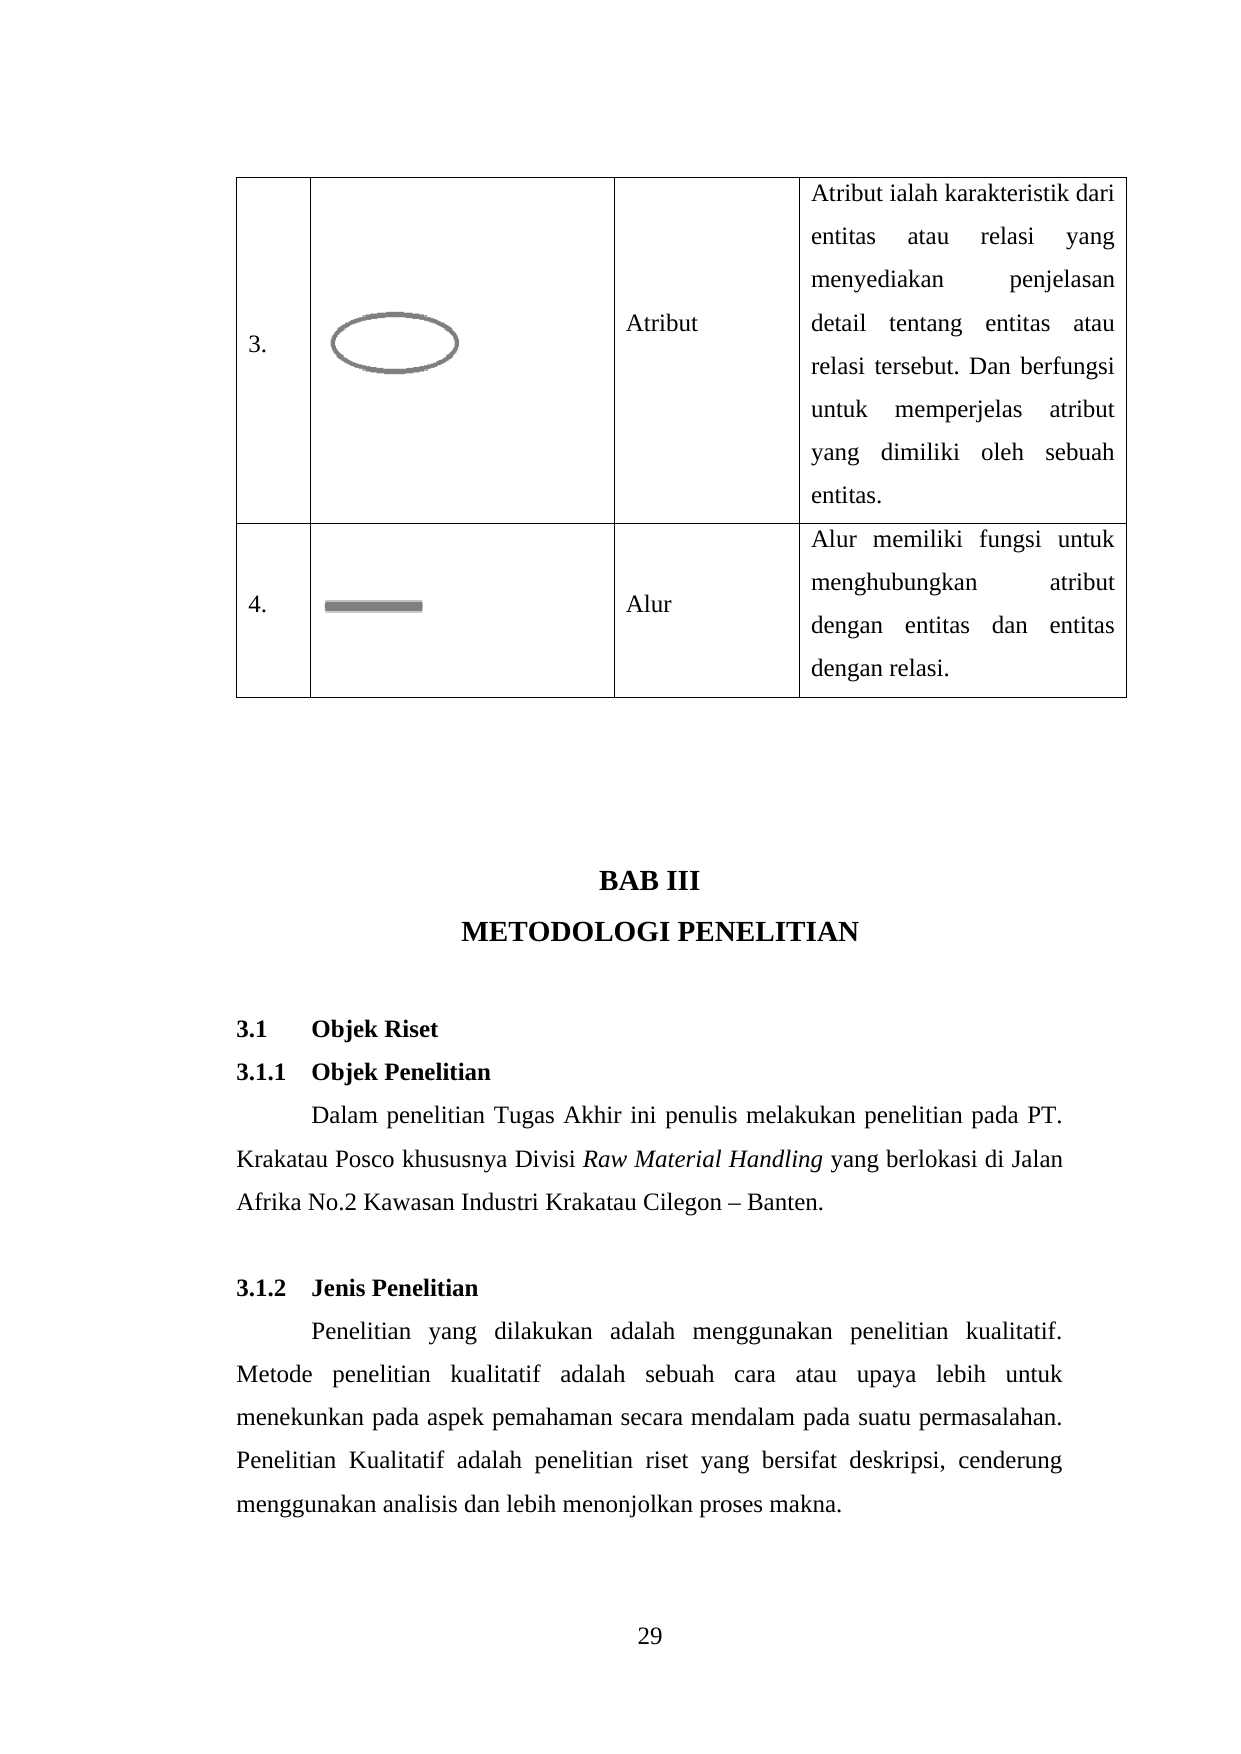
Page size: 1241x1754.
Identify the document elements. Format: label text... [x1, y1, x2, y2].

text Penelitian yang dilakukan adalah menggunakan penelitian kualitatif. Metode penelitian kualitatif adalah sebuah cara atau upaya lebih untuk menekunkan pada aspek pemahaman secara mendalam pada suatu permasalahan. Penelitian Kualitatif adalah penelitian riset yang bersifat deskripsi, cenderung menggunakan analisis dan lebih menonjolkan proses makna. [236, 1316, 1063, 1517]
table_cell [311, 524, 614, 697]
table_cell 4. [237, 524, 310, 697]
table_cell Alur [615, 524, 799, 697]
text 3.1.2 Jenis Penelitian [236, 1273, 1063, 1302]
text Dalam penelitian Tugas Akhir ini penulis melakukan penelitian pada PT. Krakatau Posco khususnya Divisi Raw Material Handling yang berlokasi di Jalan Afrika No.2 Kawasan Industri Krakatau Cilegon – Banten. [236, 1101, 1063, 1216]
table_cell Atribut [615, 178, 799, 523]
text METODOLOGI PENELITIAN [236, 914, 1063, 947]
picture [321, 566, 427, 641]
table_cell Atribut ialah karakteristik dari entitas atau relasi yang menyediakan penjelasan detail tentang entitas atau relasi tersebut. Dan berfungsi untuk memperjelas atribut yang dimiliki oleh sebuah entitas. [800, 178, 1126, 523]
table_cell 3. [237, 178, 310, 523]
text BAB III [236, 863, 1063, 897]
text 3.1 Objek Riset [236, 1014, 1063, 1043]
text 3.1.1 Objek Penelitian [236, 1057, 1063, 1086]
picture [321, 303, 466, 384]
table_cell Alur memiliki fungsi untuk menghubungkan atribut dengan entitas dan entitas dengan relasi. [800, 524, 1126, 697]
table_cell [311, 178, 614, 523]
